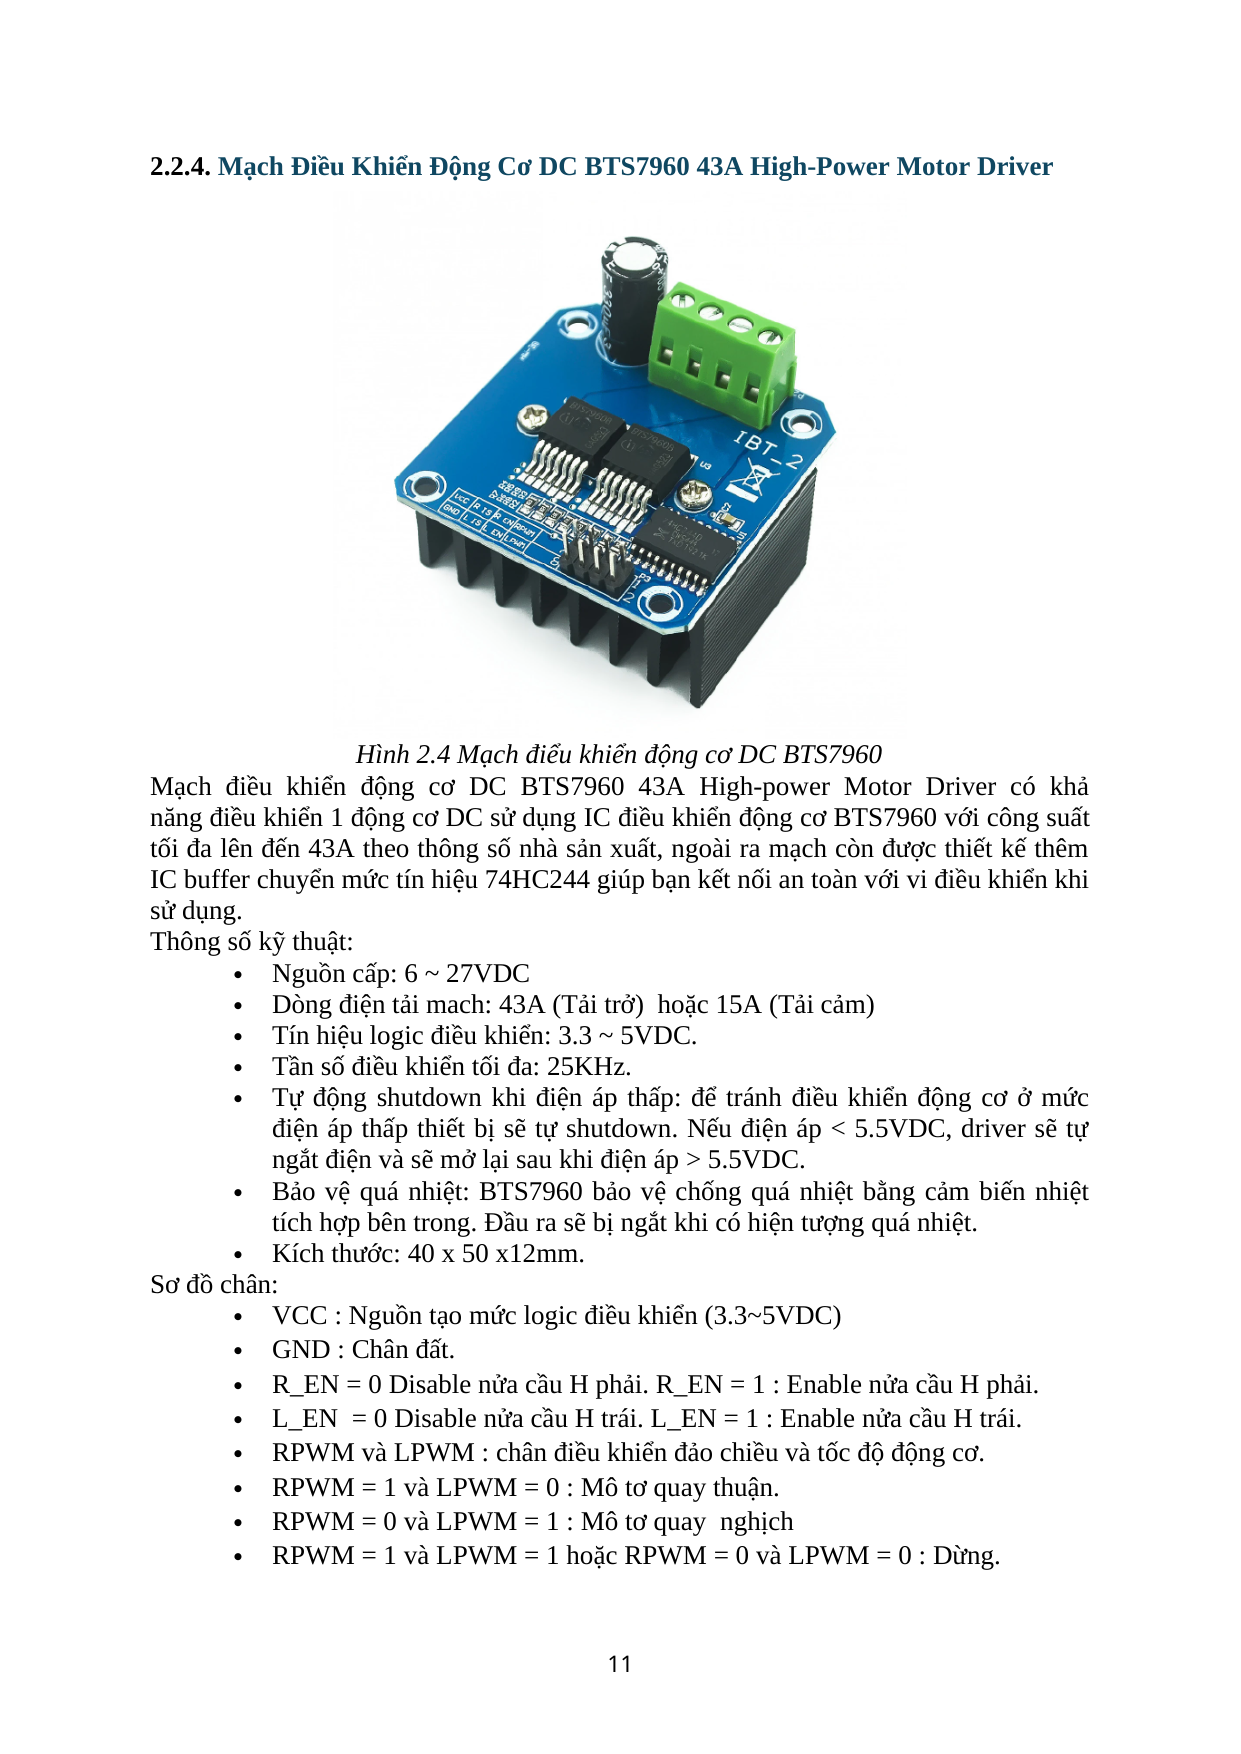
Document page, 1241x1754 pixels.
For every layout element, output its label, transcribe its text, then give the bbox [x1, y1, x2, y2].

picture [333, 191, 907, 739]
list Kích thước: 40 x 50 x12mm. [234, 1237, 1090, 1268]
list RPWM = 1 và LPWM = 0 : Mô tơ quay thuận. [234, 1471, 1090, 1502]
list L_EN = 0 Disable nửa cầu H trái. L_EN = 1 : Enable nửa cầu H trái. [234, 1402, 1090, 1433]
subtitle 2.2.4. Mạch Điều Khiển Động Cơ DC BTS7960 43A High-Power Motor Driver [218, 150, 1090, 181]
list RPWM = 0 và LPWM = 1 : Mô tơ quay nghịch [234, 1505, 1090, 1536]
list Bảo vệ quá nhiệt: BTS7960 bảo vệ chống quá nhiệt bằng cảm biến nhiệt tích hợp bên trong. Đầu ra sẽ bị ngắt khi có hiện tượng quá nhiệt. [234, 1175, 1090, 1237]
list Dòng điện tải mach: 43A (Tải trở) hoặc 15A (Tải cảm) [234, 988, 1090, 1019]
list Tự động shutdown khi điện áp thấp: để tránh điều khiển động cơ ở mức điện áp thấp thiết bị sẽ tự shutdown. Nếu điện áp < 5.5VDC, driver sẽ tự ngắt điện và sẽ mở lại sau khi điện áp > 5.5VDC. [234, 1081, 1090, 1175]
text Hình 2.4 Mạch điểu khiển động cơ DC BTS7960 [150, 739, 1090, 770]
list R_EN = 0 Disable nửa cầu H phải. R_EN = 1 : Enable nửa cầu H phải. [234, 1368, 1090, 1399]
list RPWM và LPWM : chân điều khiển đảo chiều và tốc độ động cơ. [234, 1436, 1090, 1467]
list Tín hiệu logic điều khiển: 3.3 ~ 5VDC. [234, 1019, 1090, 1050]
list Tần số điều khiển tối đa: 25KHz. [234, 1050, 1090, 1081]
list Nguồn cấp: 6 ~ 27VDC [234, 957, 1090, 988]
list GND : Chân đất. [234, 1333, 1090, 1365]
text Mạch điều khiển động cơ DC BTS7960 43A High-power Motor Driver có khả năng điều khiển 1 động cơ DC sử dụng IC điều khiển động cơ BTS7960 với công suất tối đa lên đến 43A theo thông số nhà sản xuất, ngoài ra mạch còn được thiết kế thêm IC buffer chuyển mức tín hiệu 74HC244 giúp bạn kết nối an toàn với vi điều khiển khi sử dụng. [150, 770, 1090, 926]
text Thông số kỹ thuật: [150, 926, 1090, 957]
list VCC : Nguồn tạo mức logic điều khiển (3.3~5VDC) [234, 1299, 1090, 1330]
list RPWM = 1 và LPWM = 1 hoặc RPWM = 0 và LPWM = 0 : Dừng. [234, 1539, 1090, 1570]
text Sơ đồ chân: [150, 1268, 1090, 1299]
